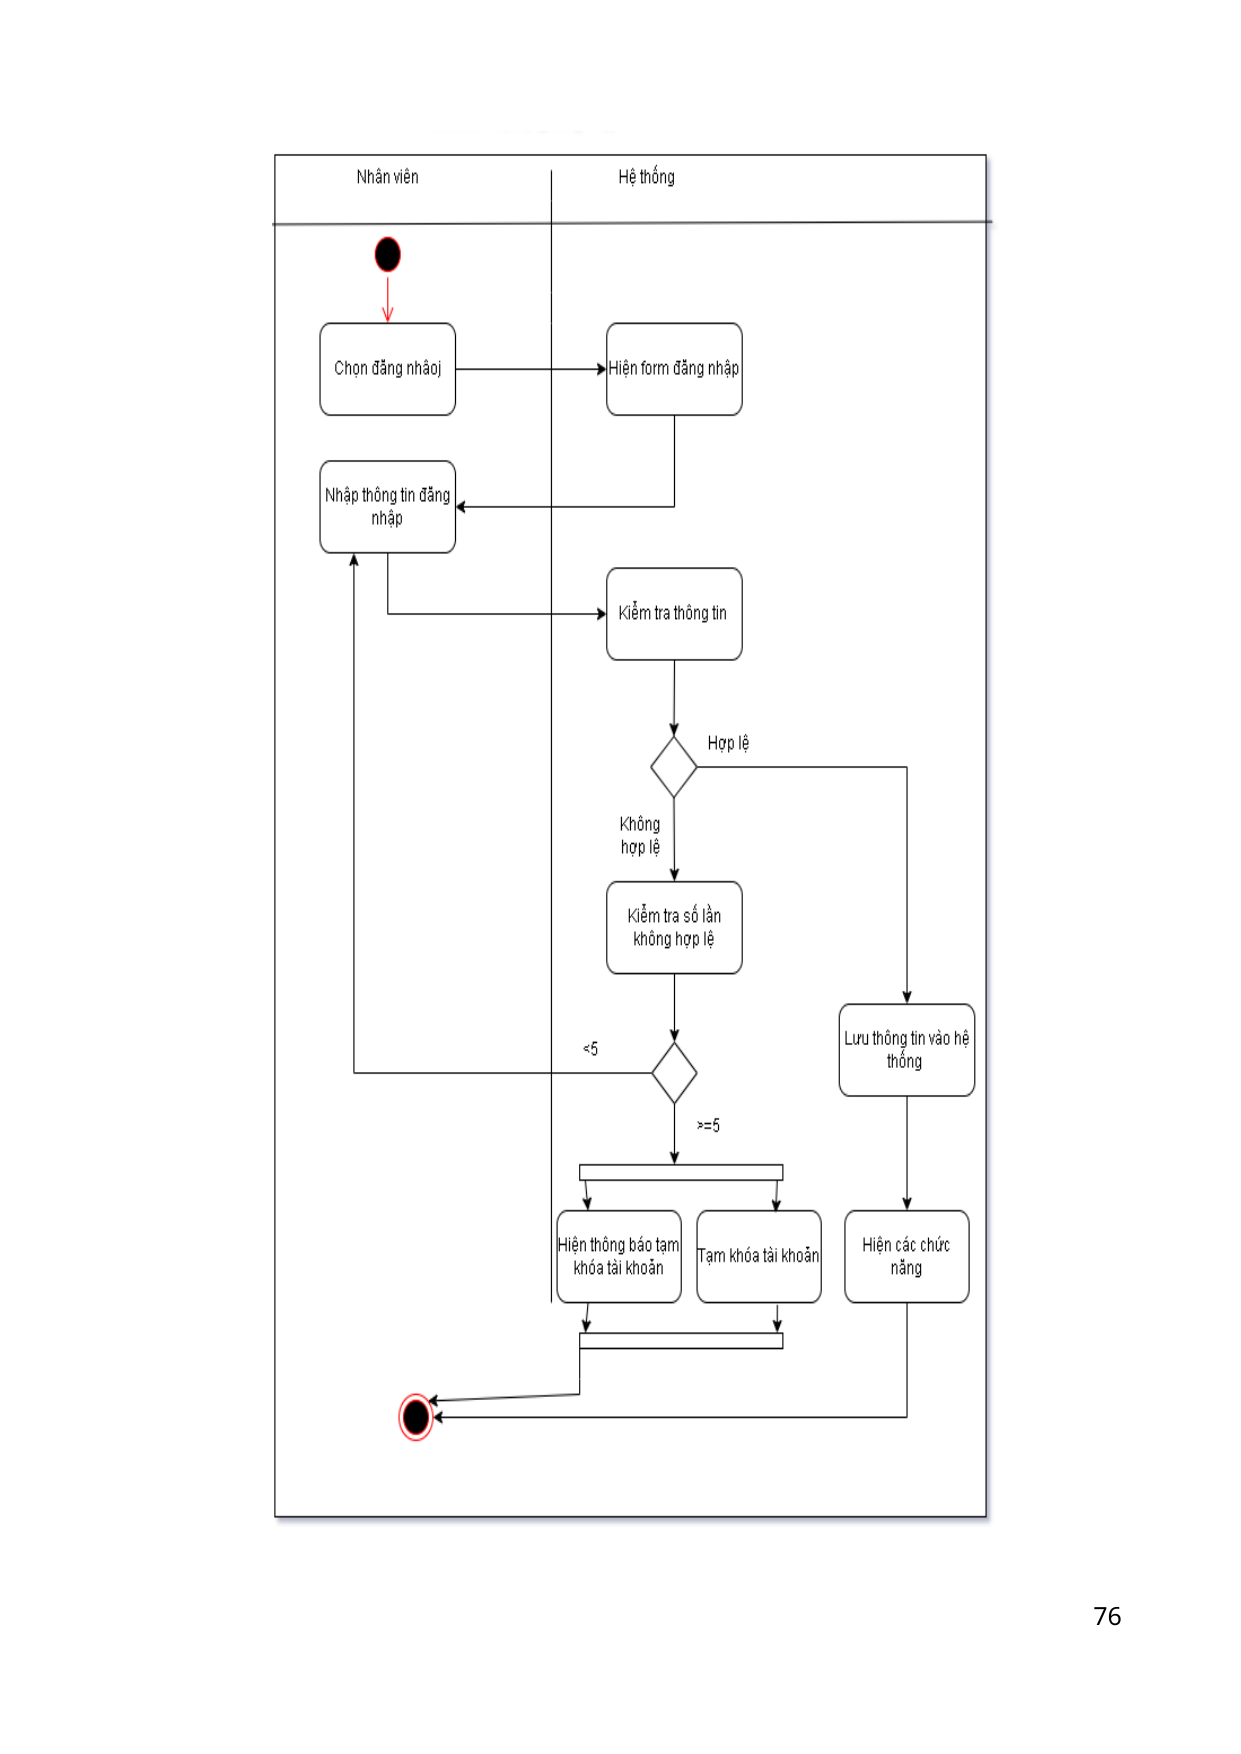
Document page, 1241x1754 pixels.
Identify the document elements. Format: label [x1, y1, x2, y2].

picture [271, 131, 1007, 1527]
